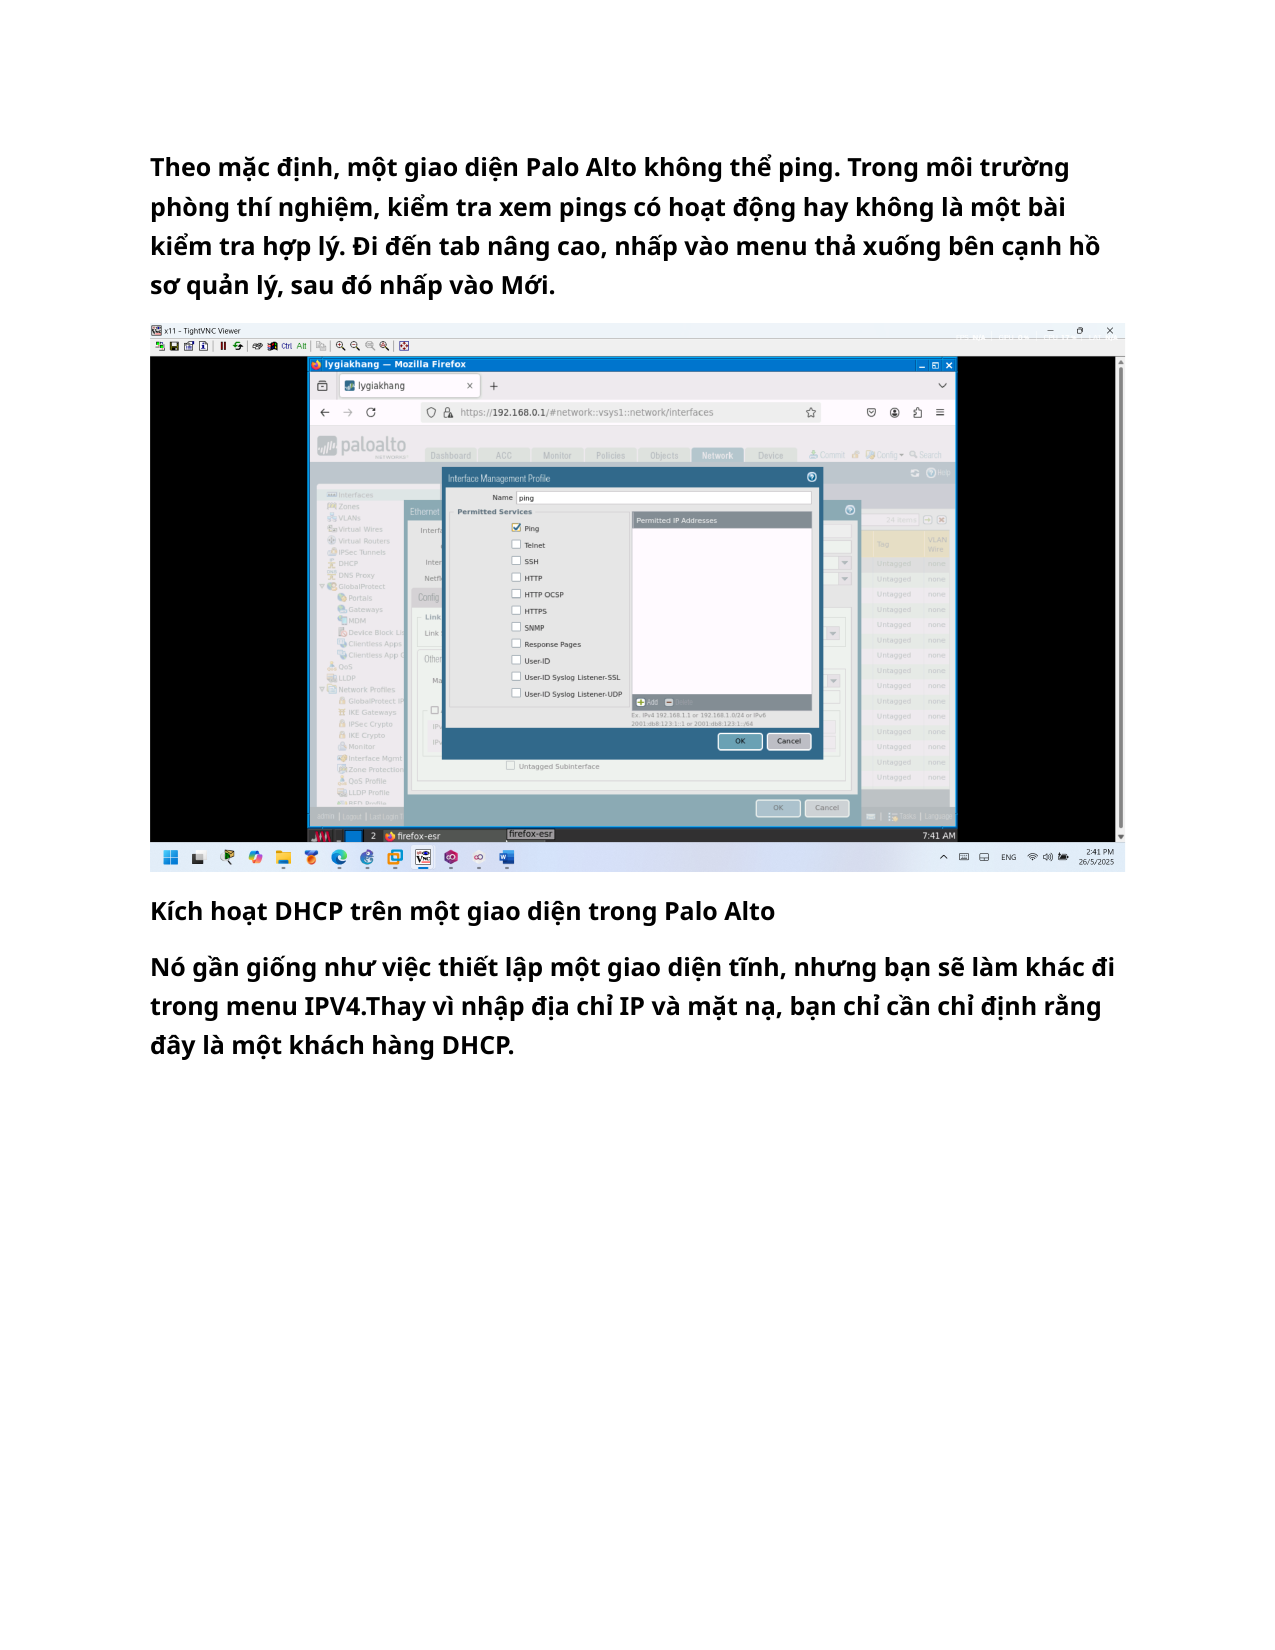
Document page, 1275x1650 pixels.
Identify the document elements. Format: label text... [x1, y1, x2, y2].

text Kích hoạt DHCP trên một giao diện trong Palo Alto [150, 893, 1125, 928]
text Nó gần giống như việc thiết lập một giao diện tĩnh, nhưng bạn sẽ làm khác đi trong menu IPV4.Thay vì nhập địa chỉ IP và mặt nạ, bạn chỉ cần chỉ định rằng đây là một khách hàng DHCP. [150, 949, 1125, 1062]
picture [150, 323, 1125, 872]
text Theo mặc định, một giao diện Palo Alto không thể ping. Trong môi trường phòng thí nghiệm, kiểm tra xem pings có hoạt động hay không là một bài kiểm tra hợp lý. Đi đến tab nâng cao, nhấp vào menu thả xuống bên cạnh hồ sơ quản lý, sau đó nhấp vào Mới. [150, 150, 1125, 302]
